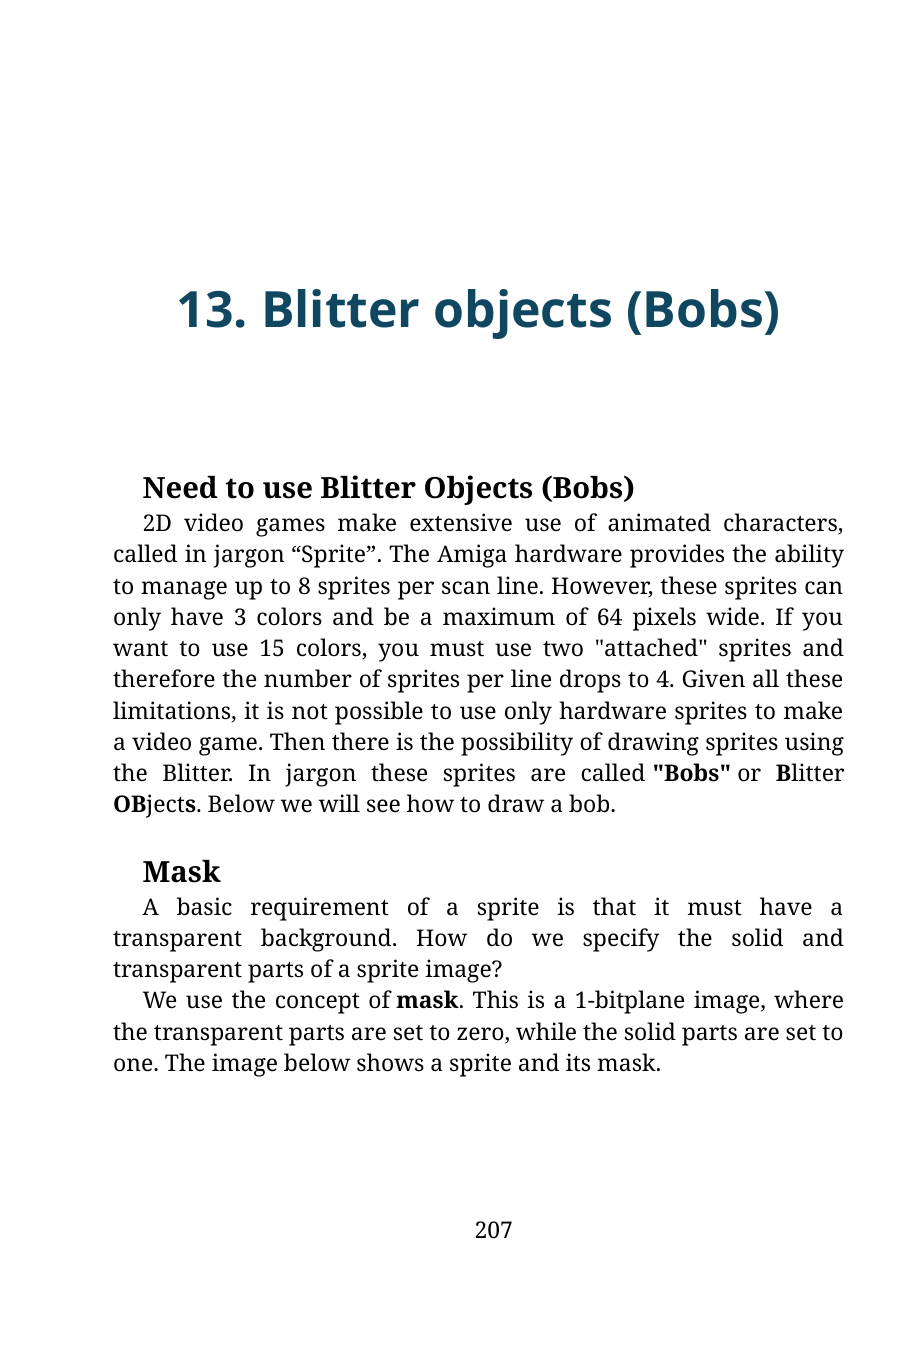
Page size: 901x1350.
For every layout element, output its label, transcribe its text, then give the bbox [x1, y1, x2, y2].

subtitle Need to use Blitter Objects (Bobs) [113, 467, 844, 507]
subtitle Mask [113, 851, 844, 891]
text 2D video games make extensive use of animated characters, called in jargon “Sprite”. The Amiga hardware provides the ability to manage up to 8 sprites per scan line. However, these sprites can only have 3 colors and be a maximum of 64 pixels wide. If you want to use 15 colors, you must use two "attached" sprites and therefore the number of sprites per line drops to 4. Given all these limitations, it is not possible to use only hardware sprites to make a video game. Then there is the possibility of drawing sprites using the Blitter. In jargon these sprites are called "Bobs" or Blitter OBjects. Below we will see how to draw a bob. [113, 507, 844, 820]
subtitle 13. Blitter objects (Bobs) [113, 274, 844, 342]
text A basic requirement of a sprite is that it must have a transparent background. How do we specify the solid and transparent parts of a sprite image? [113, 891, 844, 984]
text We use the concept of mask. This is a 1-bitplane image, where the transparent parts are set to zero, while the solid parts are set to one. The image below shows a sprite and its mask. [113, 984, 844, 1078]
